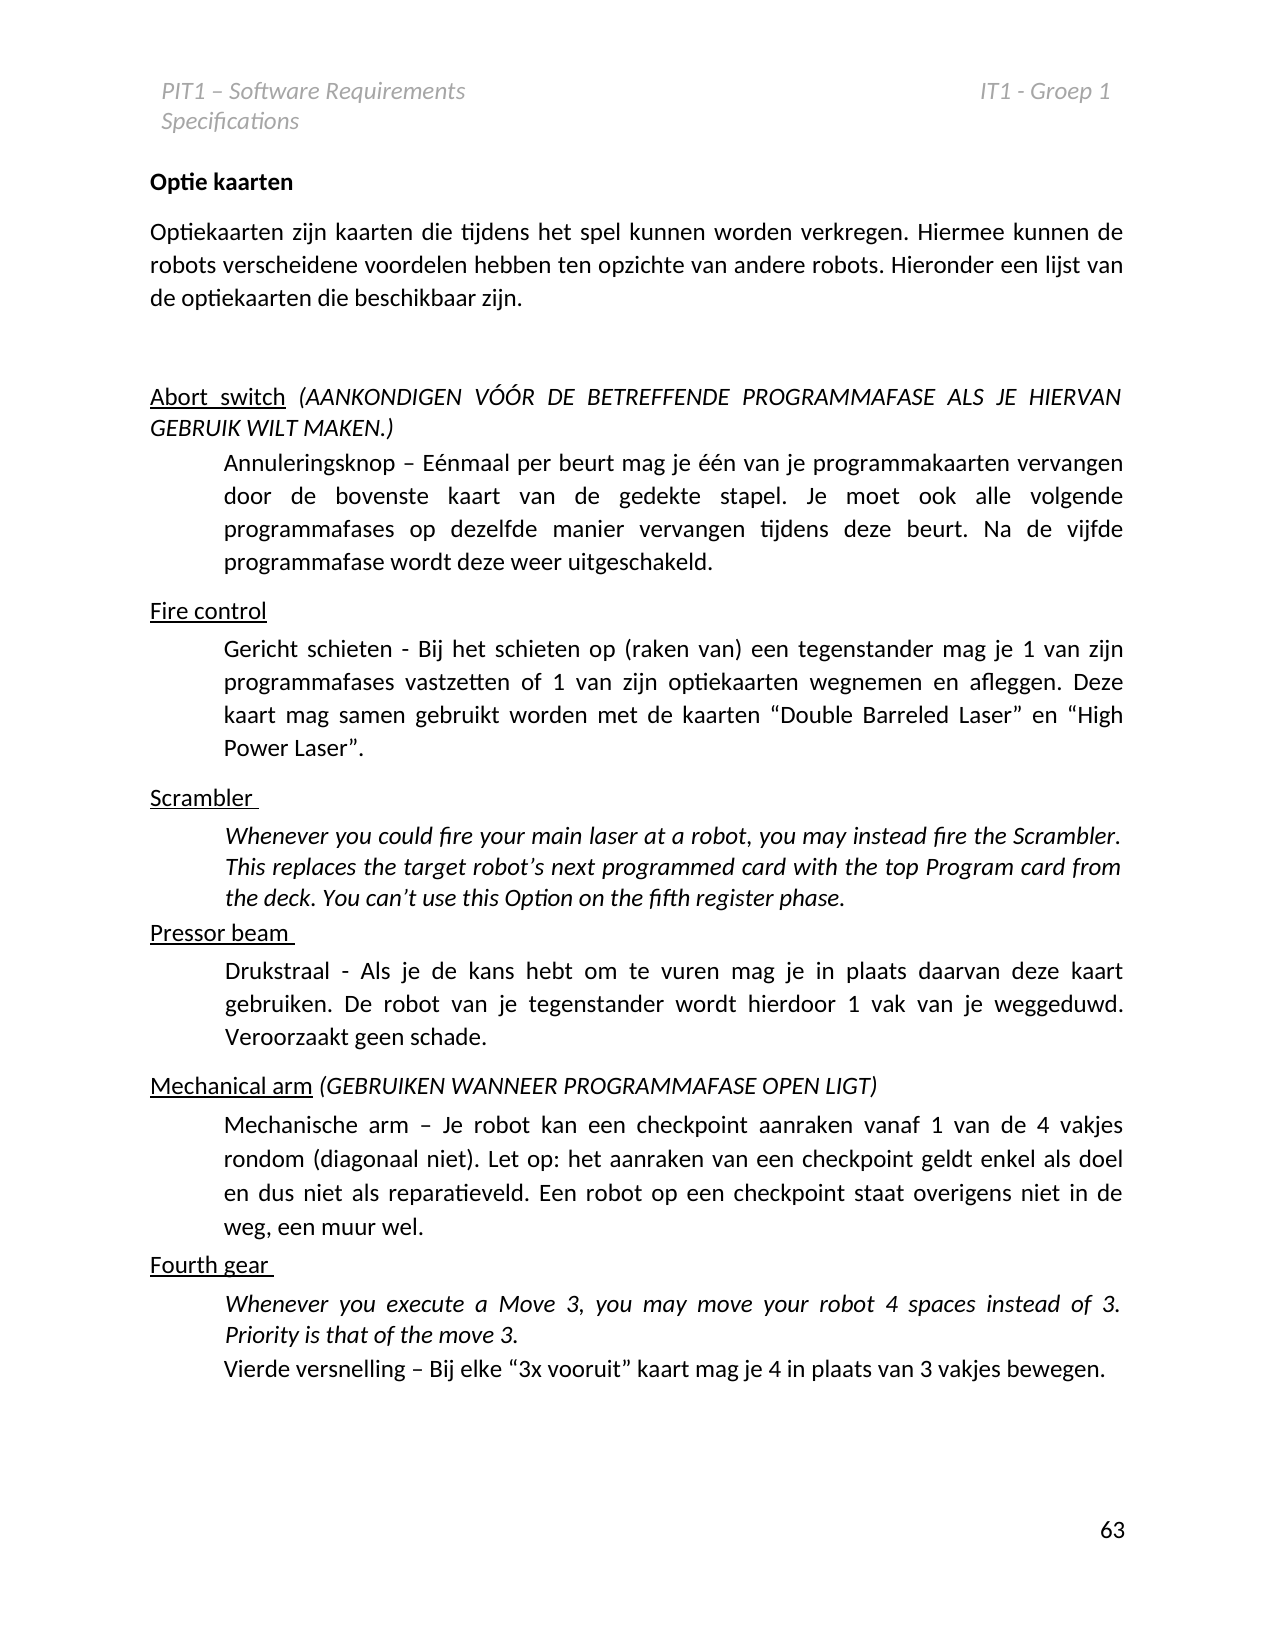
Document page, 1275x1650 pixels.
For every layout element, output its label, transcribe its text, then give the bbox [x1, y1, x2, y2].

text Pressor beam [150, 917, 1125, 947]
text Mechanical arm (GEBRUIKEN WANNEER PROGRAMMAFASE OPEN LIGT) [150, 1071, 1125, 1101]
text Scrambler [150, 782, 1125, 812]
text Mechanische arm – Je robot kan een checkpoint aanraken vanaf 1 van de 4 vakjes rondom (diagonaal niet). Let op: het aanraken van een checkpoint geldt enkel als doel en dus niet als reparatieveld. Een robot op een checkpoint staat overigens niet in de weg, een muur wel. [223, 1109, 1125, 1242]
text Vierde versnelling – Bij elke “3x vooruit” kaart mag je 4 in plaats van 3 vakjes bewegen. [150, 1353, 1125, 1384]
text Fourth gear [150, 1249, 1125, 1280]
text Fire control [150, 595, 1125, 626]
text Optiekaarten zijn kaarten die tijdens het spel kunnen worden verkregen. Hiermee kunnen de robots verscheidene voordelen hebben ten opzichte van andere robots. Hieronder een lijst van de optiekaarten die beschikbaar zijn. [150, 216, 1125, 312]
text Gericht schieten - Bij het schieten op (raken van) een tegenstander mag je 1 van zijn programmafases vastzetten of 1 van zijn optiekaarten wegnemen en afleggen. Deze kaart mag samen gebruikt worden met de kaarten “Double Barreled Laser” en “High Power Laser”. [223, 633, 1125, 763]
text Whenever you could fire your main laser at a robot, you may instead fire the Scrambler. This replaces the target robot’s next programmed card with the top Program card from the deck. You can’t use this Option on the fifth register phase. [225, 820, 1125, 913]
text Optie kaarten [150, 167, 1125, 197]
text Annuleringsknop – Eénmaal per beurt mag je één van je programmakaarten vervangen door de bovenste kaart van de gedekte stapel. Je moet ook alle volgende programmafases op dezelfde manier vervangen tijdens deze beurt. Na de vijfde programmafase wordt deze weer uitgeschakeld. [223, 447, 1125, 576]
text Drukstraal - Als je de kans hebt om te vuren mag je in plaats daarvan deze kaart gebruiken. De robot van je tegenstander wordt hierdoor 1 vak van je weggeduwd. Veroorzaakt geen schade. [225, 955, 1125, 1051]
text Whenever you execute a Move 3, you may move your robot 4 spaces instead of 3. Priority is that of the move 3. [225, 1288, 1125, 1349]
text Abort switch (AANKONDIGEN VÓÓR DE BETREFFENDE PROGRAMMAFASE ALS JE HIERVAN GEBRUIK WILT MAKEN.) [150, 381, 1125, 442]
